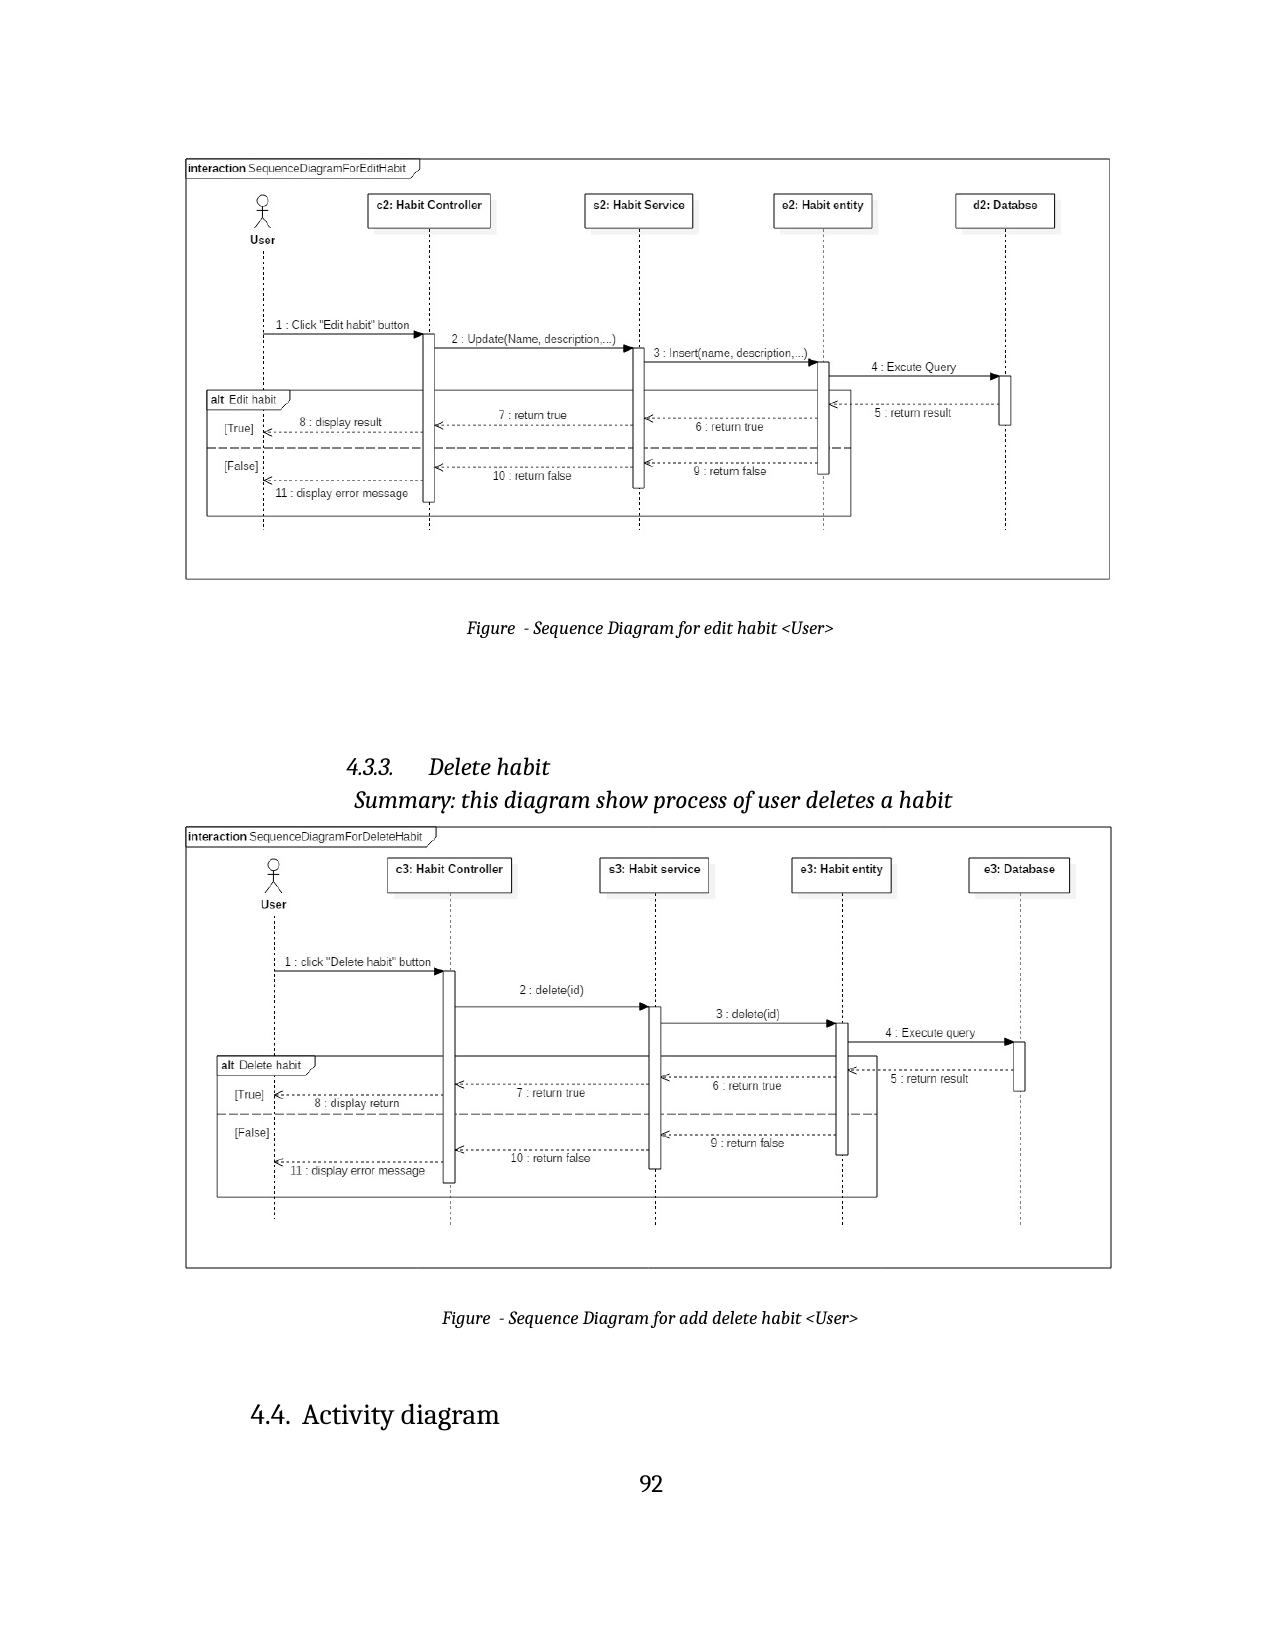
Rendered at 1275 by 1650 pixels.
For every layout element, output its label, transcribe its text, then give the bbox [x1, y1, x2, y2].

list Activity diagram [250, 1398, 1125, 1432]
picture [177, 150, 1144, 614]
list Delete habit [346, 753, 1125, 782]
list Figure - Sequence Diagram for add delete habit <User> [177, 1307, 1125, 1329]
list Figure - Sequence Diagram for edit habit <User> [177, 618, 1125, 639]
list Summary: this diagram show process of user deletes a habit [354, 786, 1125, 814]
picture [177, 818, 1146, 1303]
